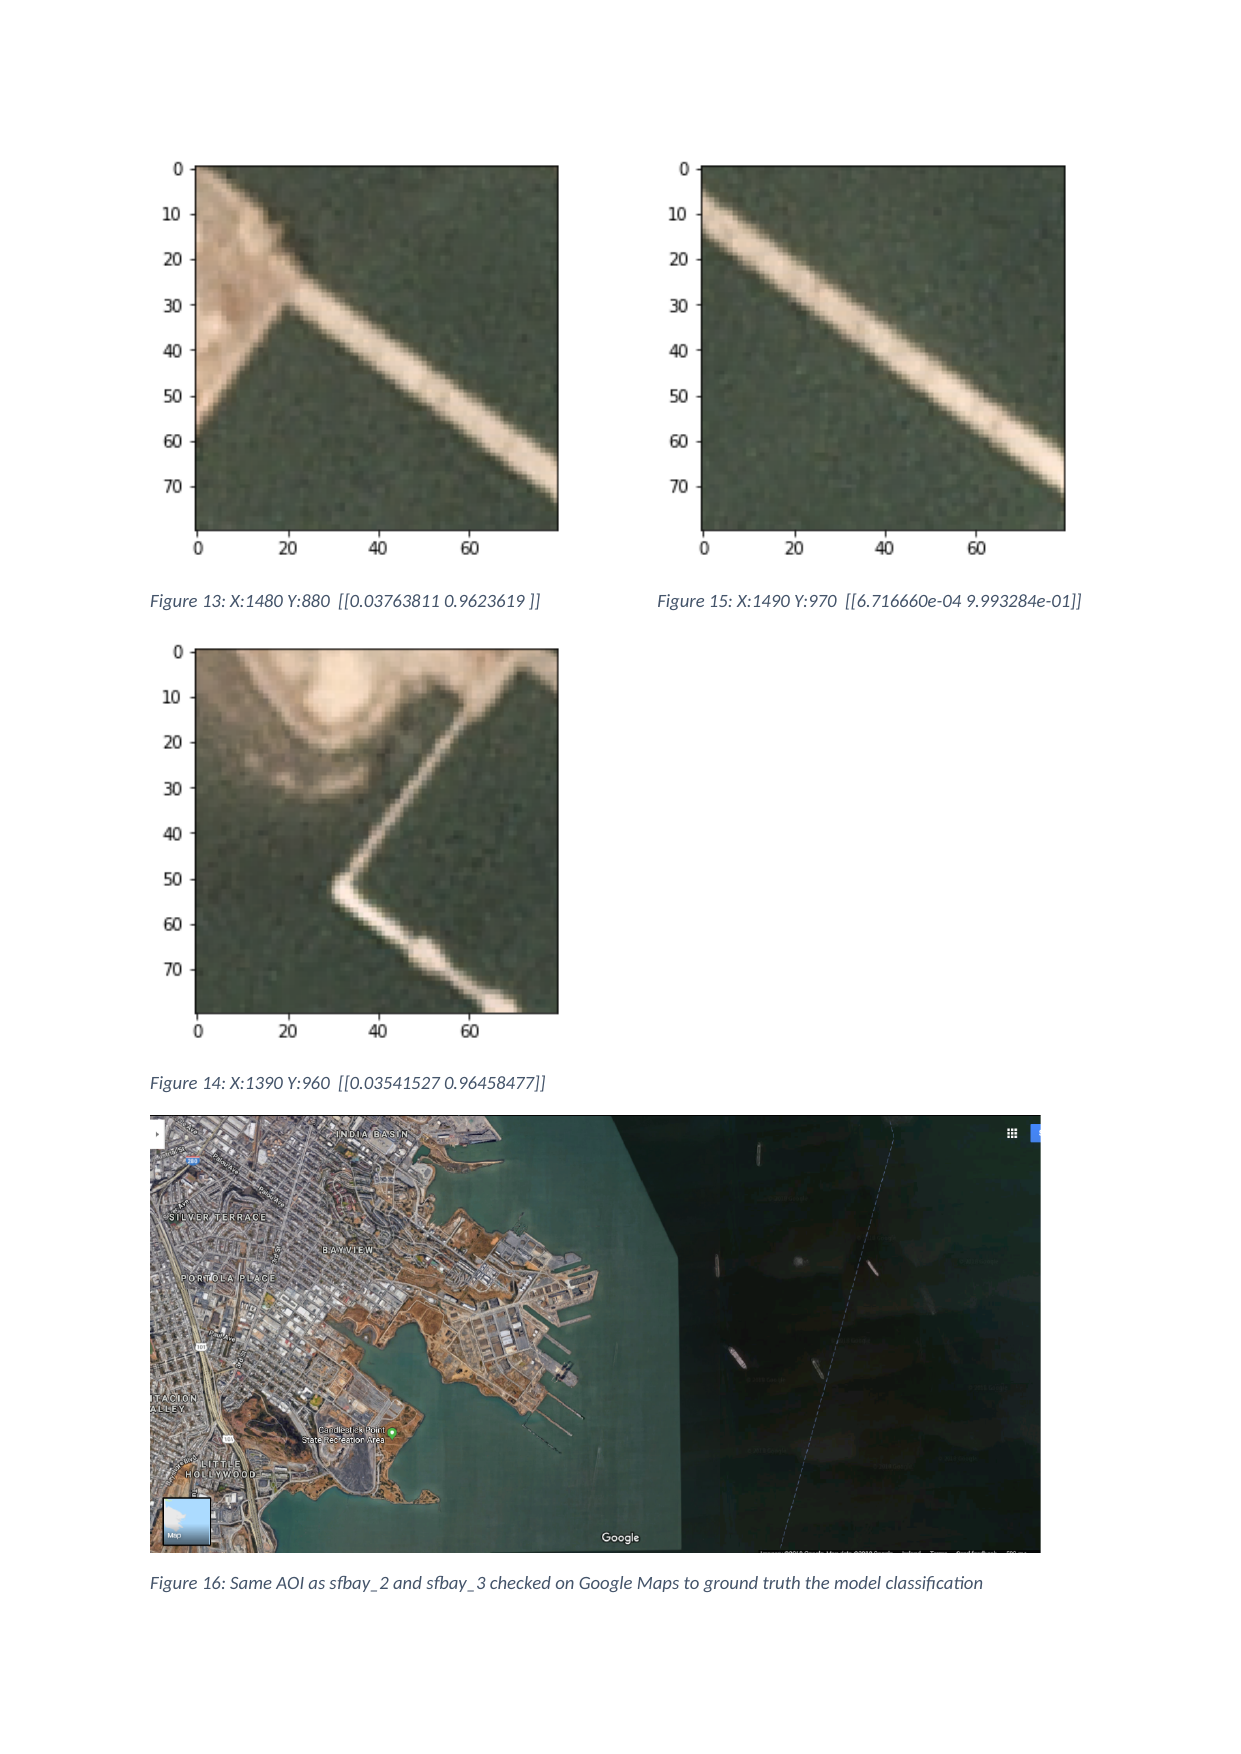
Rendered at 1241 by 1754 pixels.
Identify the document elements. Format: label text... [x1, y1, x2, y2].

picture [657, 150, 1081, 570]
picture [150, 632, 574, 1053]
picture [150, 1115, 1041, 1553]
picture [150, 150, 574, 570]
